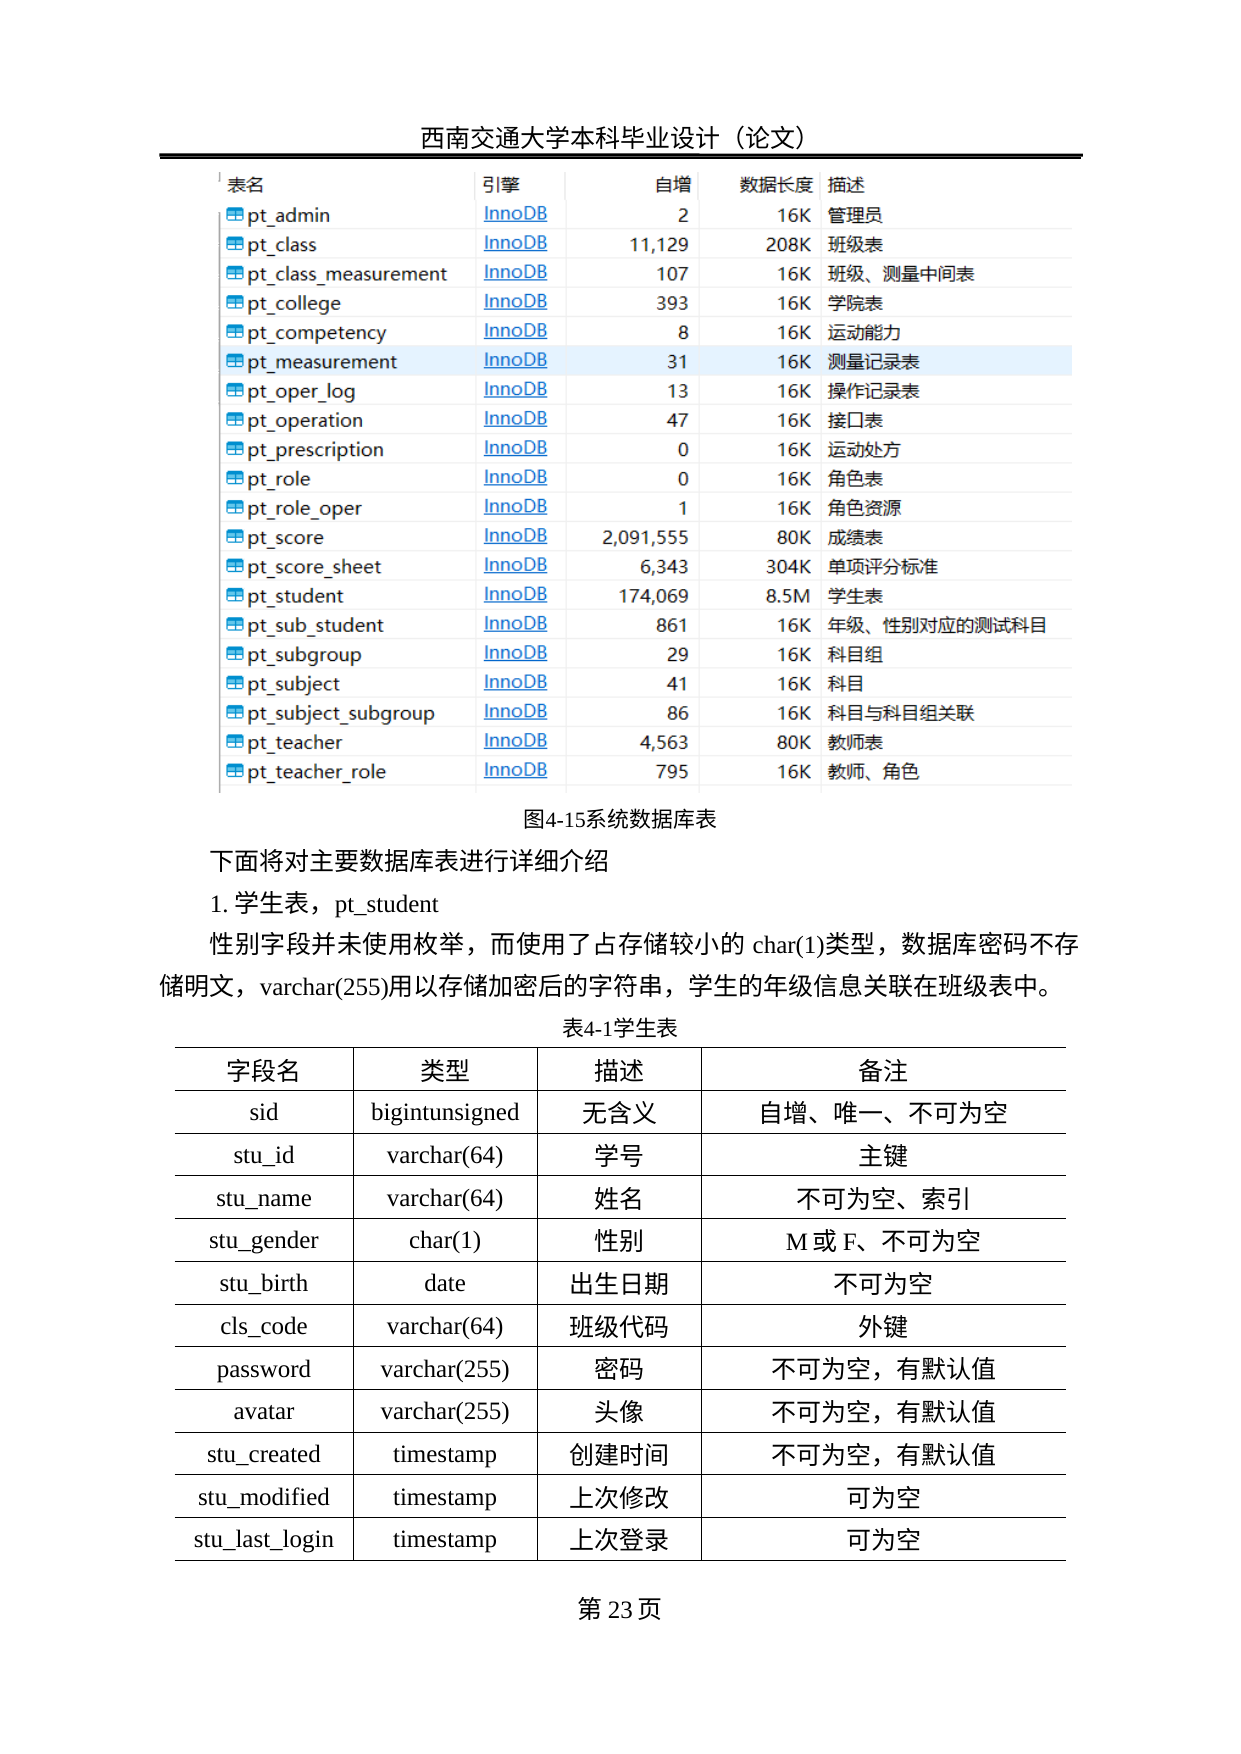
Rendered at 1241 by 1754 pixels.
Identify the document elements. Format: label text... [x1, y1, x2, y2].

table_cell M或F、不可为空 [702, 1219, 1066, 1261]
table_cell 学号 [538, 1134, 701, 1175]
table_cell 无含义 [538, 1091, 701, 1133]
table_cell date [354, 1262, 537, 1303]
text 性别字段并未使用枚举，而使用了占存储较小的char(1)类型，数据库密码不存储明文，varchar(255)用以存储加密后的字符串，学生的年级信息关联在班级表中。 [159, 922, 1081, 1006]
table_cell timestamp [354, 1433, 537, 1474]
table_cell stu_birth [175, 1262, 353, 1303]
table_cell varchar(64) [354, 1134, 537, 1175]
table_cell stu_last_login [175, 1518, 353, 1560]
table_cell 主键 [702, 1134, 1066, 1175]
table_cell 密码 [538, 1347, 701, 1389]
table_cell 不可为空，有默认值 [702, 1433, 1066, 1474]
table_cell 出生日期 [538, 1262, 701, 1303]
picture [218, 172, 1072, 793]
table_cell 上次修改 [538, 1475, 701, 1517]
table_cell 班级代码 [538, 1305, 701, 1346]
table_cell stu_created [175, 1433, 353, 1474]
table_cell 不可为空、索引 [702, 1176, 1066, 1218]
table_cell timestamp [354, 1475, 537, 1517]
table_cell varchar(255) [354, 1390, 537, 1432]
table_cell 外键 [702, 1305, 1066, 1346]
table_cell 可为空 [702, 1475, 1066, 1517]
table_cell stu_id [175, 1134, 353, 1175]
table_cell password [175, 1347, 353, 1389]
list 学生表，pt_student [159, 881, 1081, 922]
table_cell cls_code [175, 1305, 353, 1346]
table_cell char(1) [354, 1219, 537, 1261]
text 下面将对主要数据库表进行详细介绍 [159, 839, 1081, 881]
table_cell 上次登录 [538, 1518, 701, 1560]
table_cell 头像 [538, 1390, 701, 1432]
table_header 描述 [538, 1048, 701, 1090]
table_cell bigintunsigned [354, 1091, 537, 1133]
table_cell 不可为空 [702, 1262, 1066, 1303]
table_cell avatar [175, 1390, 353, 1432]
table_cell 可为空 [702, 1518, 1066, 1560]
table_cell stu_name [175, 1176, 353, 1218]
table_cell timestamp [354, 1518, 537, 1560]
text 表4-1学生表 [159, 1006, 1081, 1047]
table_cell 不可为空，有默认值 [702, 1347, 1066, 1389]
table_cell 自增、唯一、不可为空 [702, 1091, 1066, 1133]
table_cell varchar(64) [354, 1176, 537, 1218]
table_cell sid [175, 1091, 353, 1133]
table_header 类型 [354, 1048, 537, 1090]
table_cell 不可为空，有默认值 [702, 1390, 1066, 1432]
table_cell 创建时间 [538, 1433, 701, 1474]
table_cell 姓名 [538, 1176, 701, 1218]
table_cell 性别 [538, 1219, 701, 1261]
table_header 字段名 [175, 1048, 353, 1090]
table_cell stu_gender [175, 1219, 353, 1261]
table_cell varchar(255) [354, 1347, 537, 1389]
table_header 备注 [702, 1048, 1066, 1090]
table_cell varchar(64) [354, 1305, 537, 1346]
table_cell stu_modified [175, 1475, 353, 1517]
